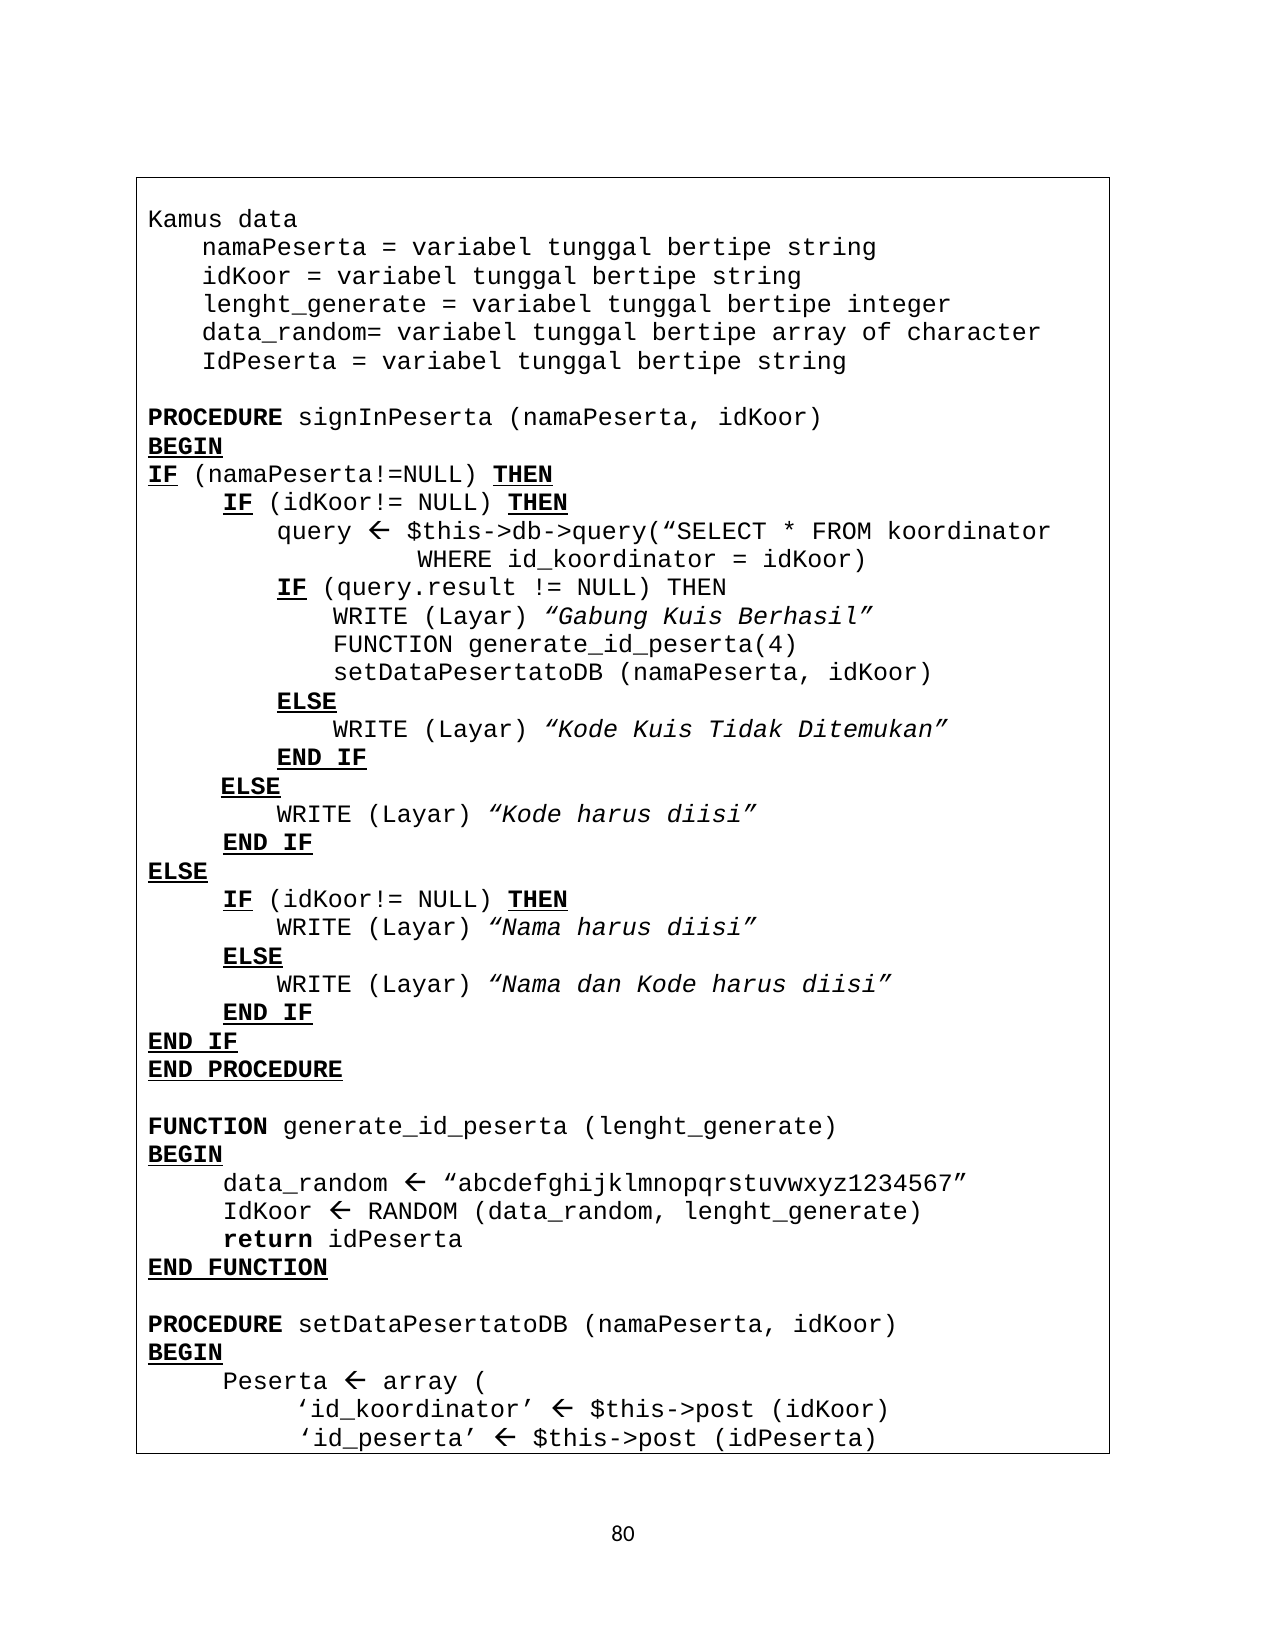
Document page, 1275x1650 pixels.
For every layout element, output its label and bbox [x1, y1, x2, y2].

table_cell [137, 178, 1109, 1453]
